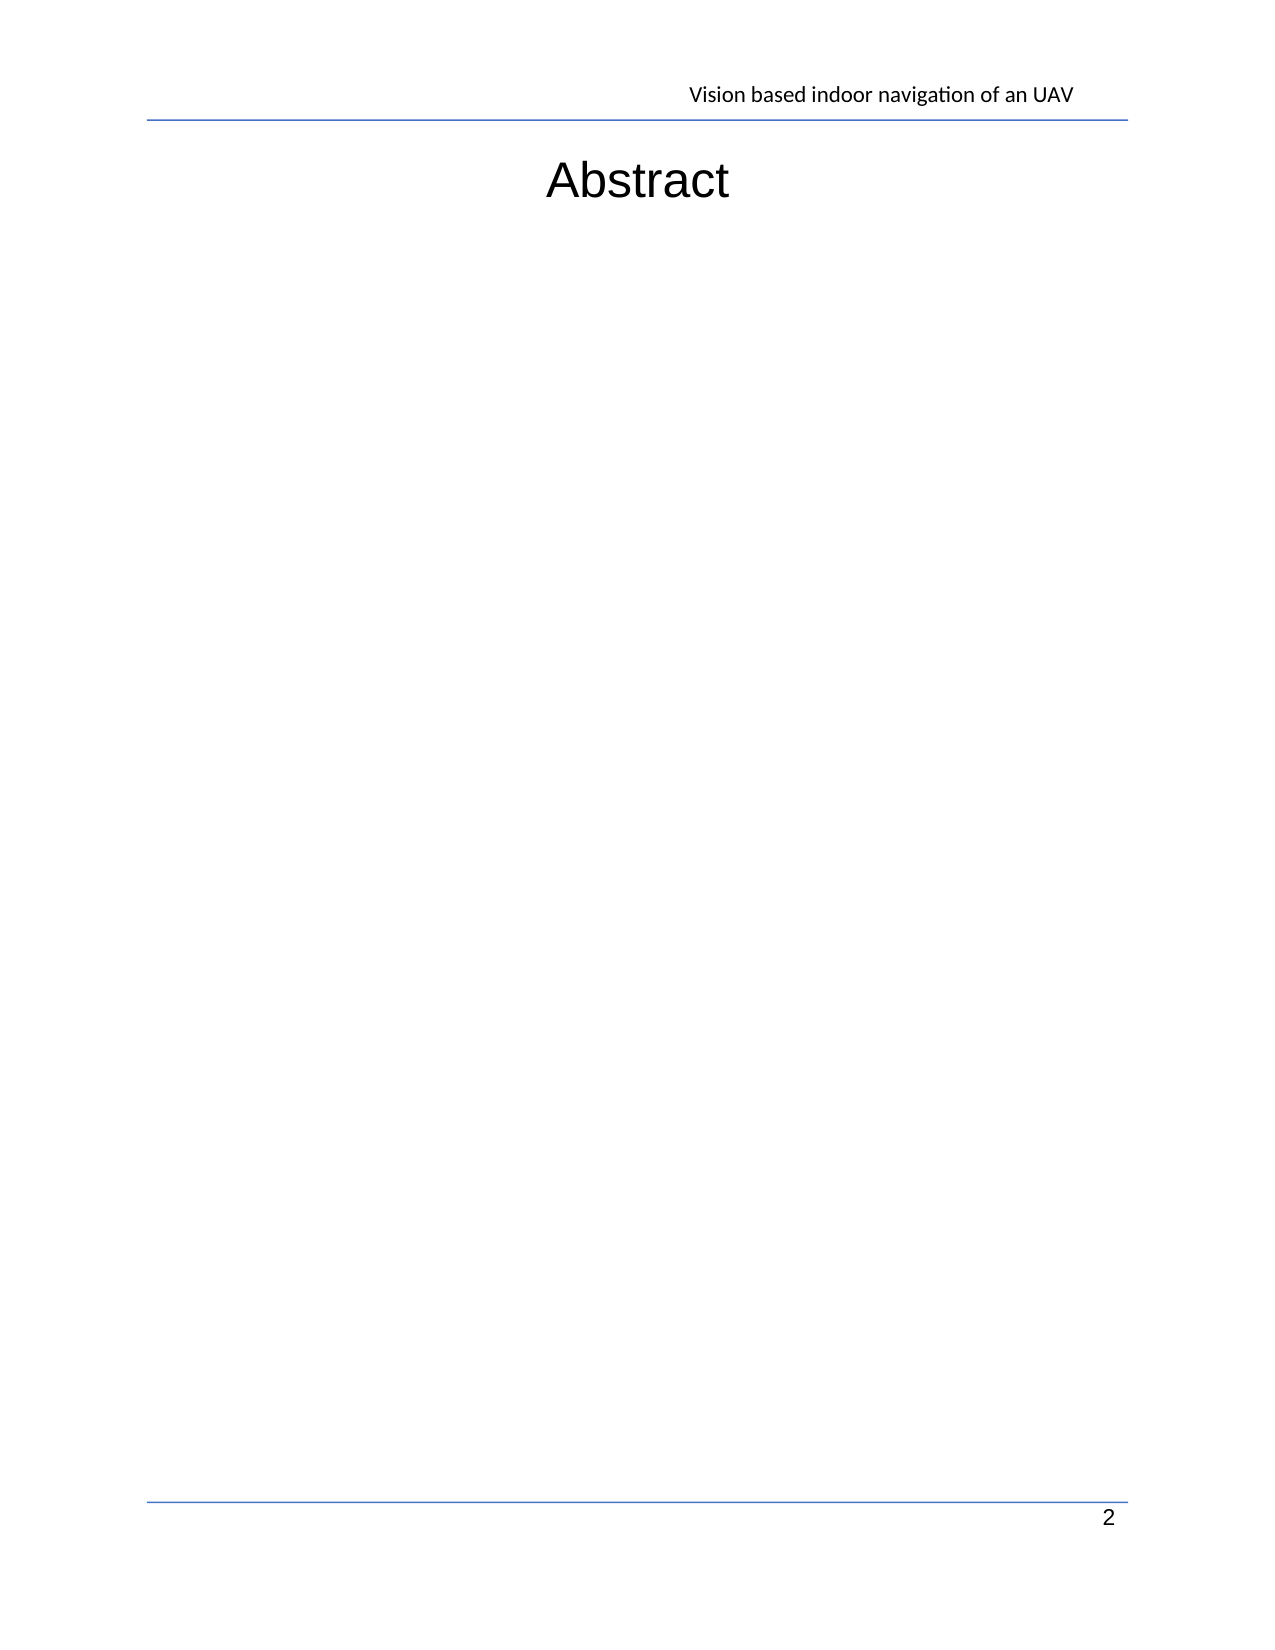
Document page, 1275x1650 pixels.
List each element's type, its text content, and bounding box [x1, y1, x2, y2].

text Abstract [150, 150, 1125, 207]
